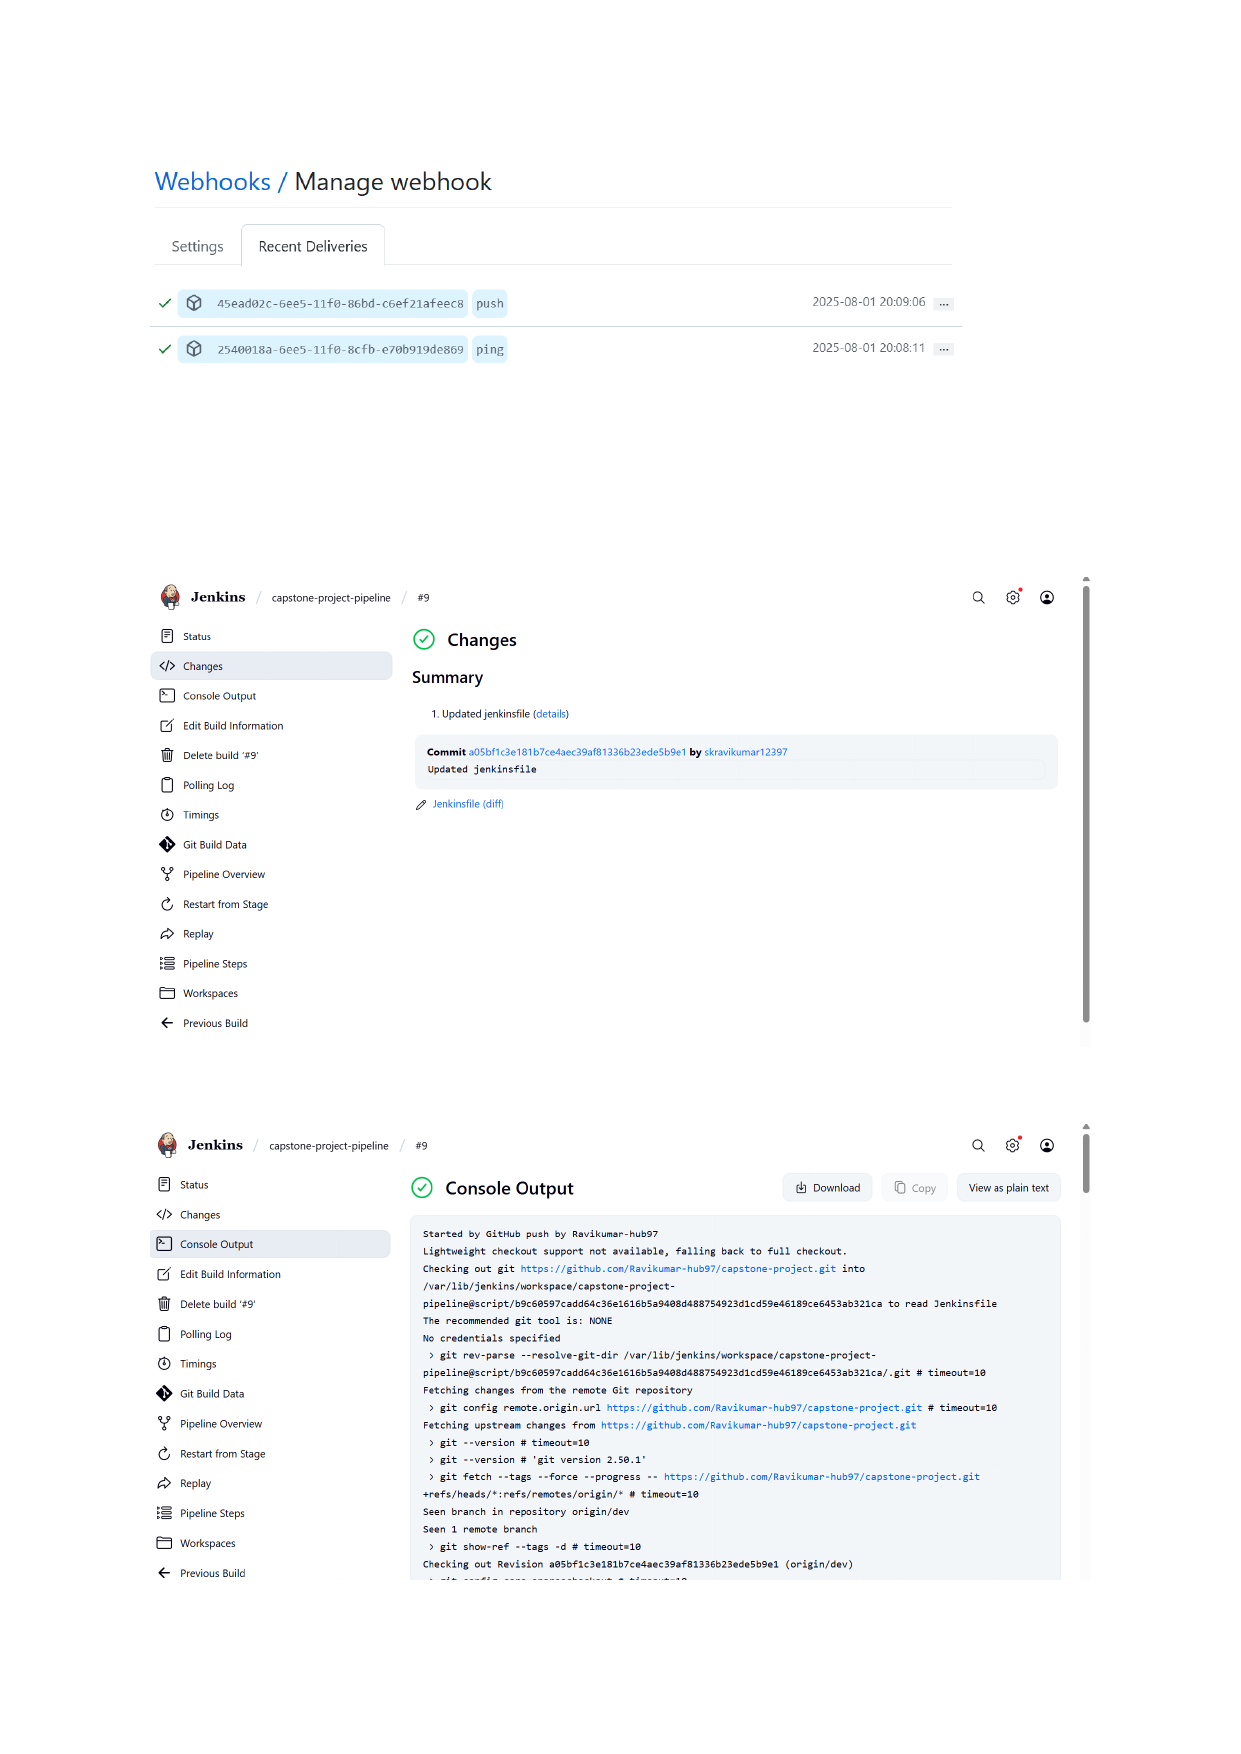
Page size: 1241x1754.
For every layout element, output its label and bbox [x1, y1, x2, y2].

picture [150, 577, 1091, 1047]
picture [150, 1120, 1091, 1580]
picture [150, 150, 1091, 453]
